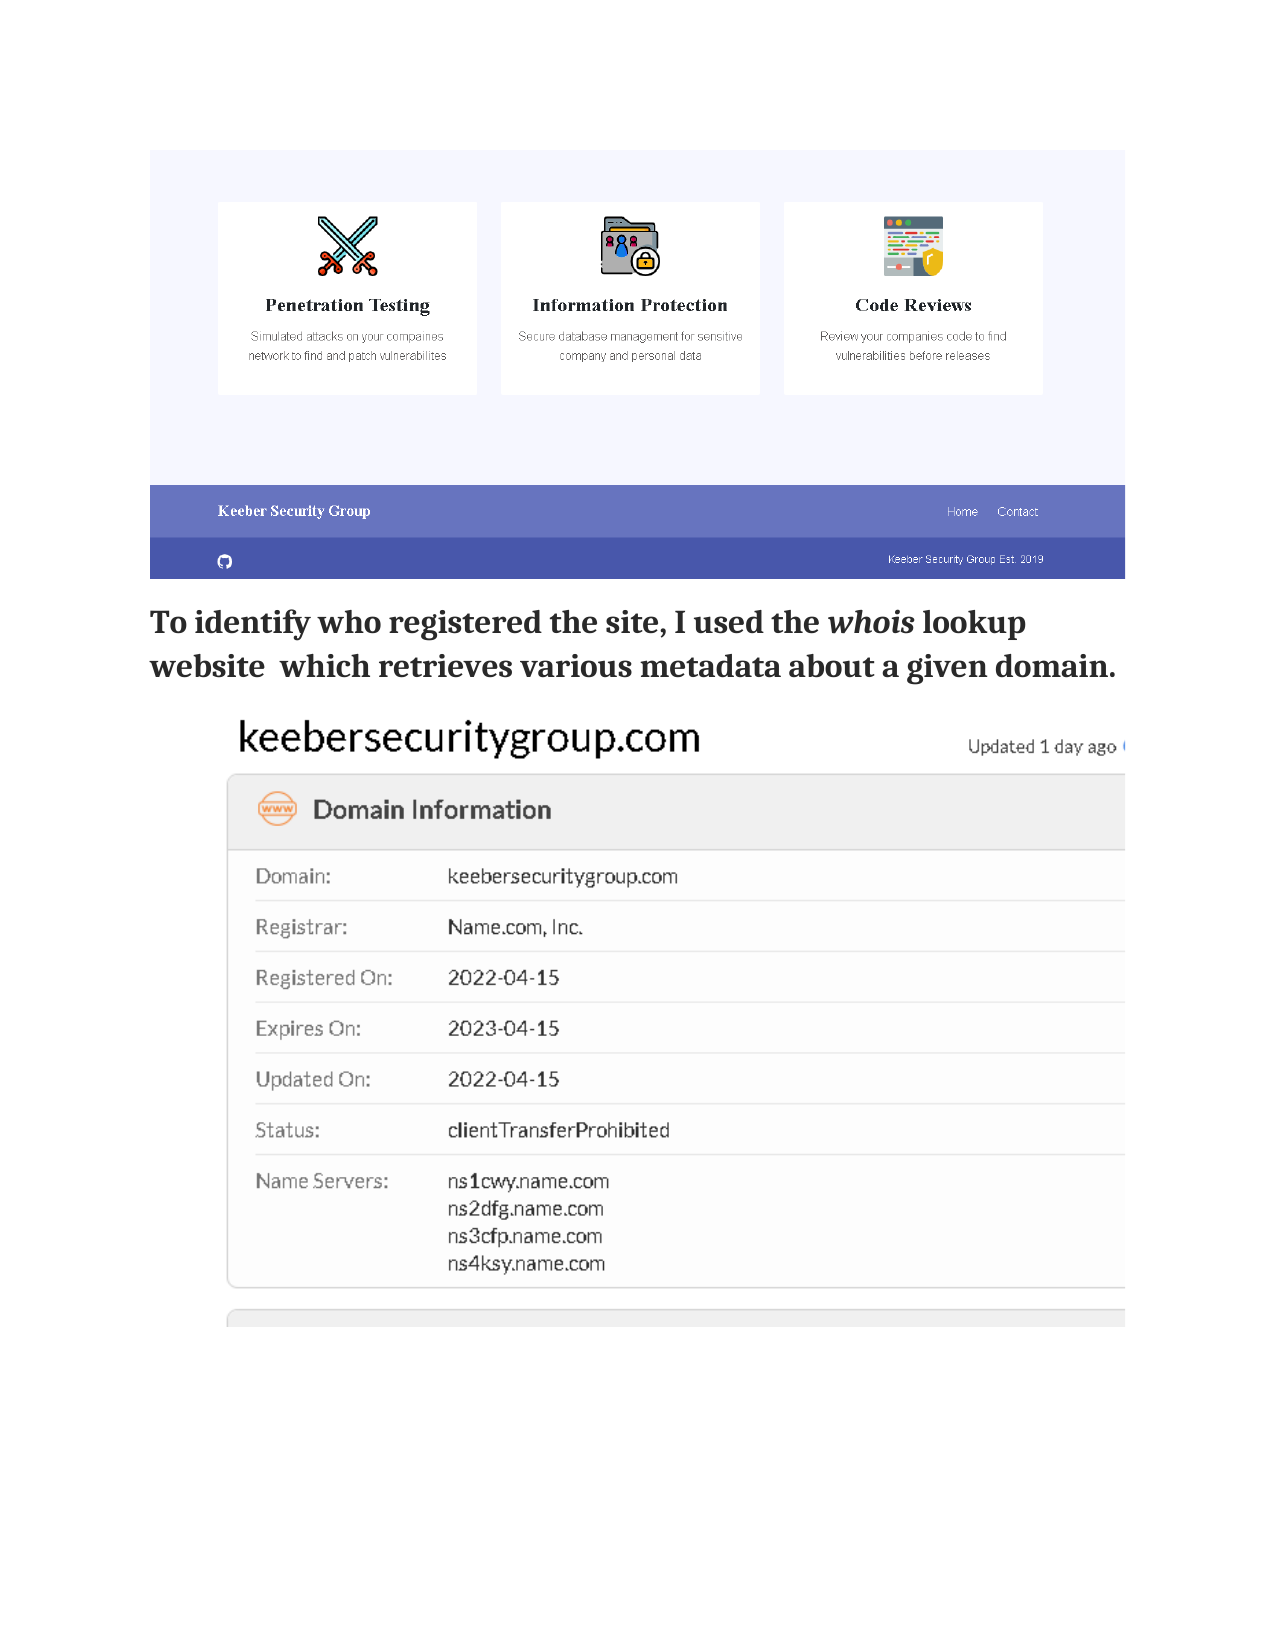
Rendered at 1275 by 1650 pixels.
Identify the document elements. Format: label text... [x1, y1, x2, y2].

text To identify who registered the site, I used the whois lookup website which retrieves various metadata about a given domain. [150, 603, 1125, 686]
picture [150, 150, 1125, 579]
picture [150, 712, 1125, 1327]
